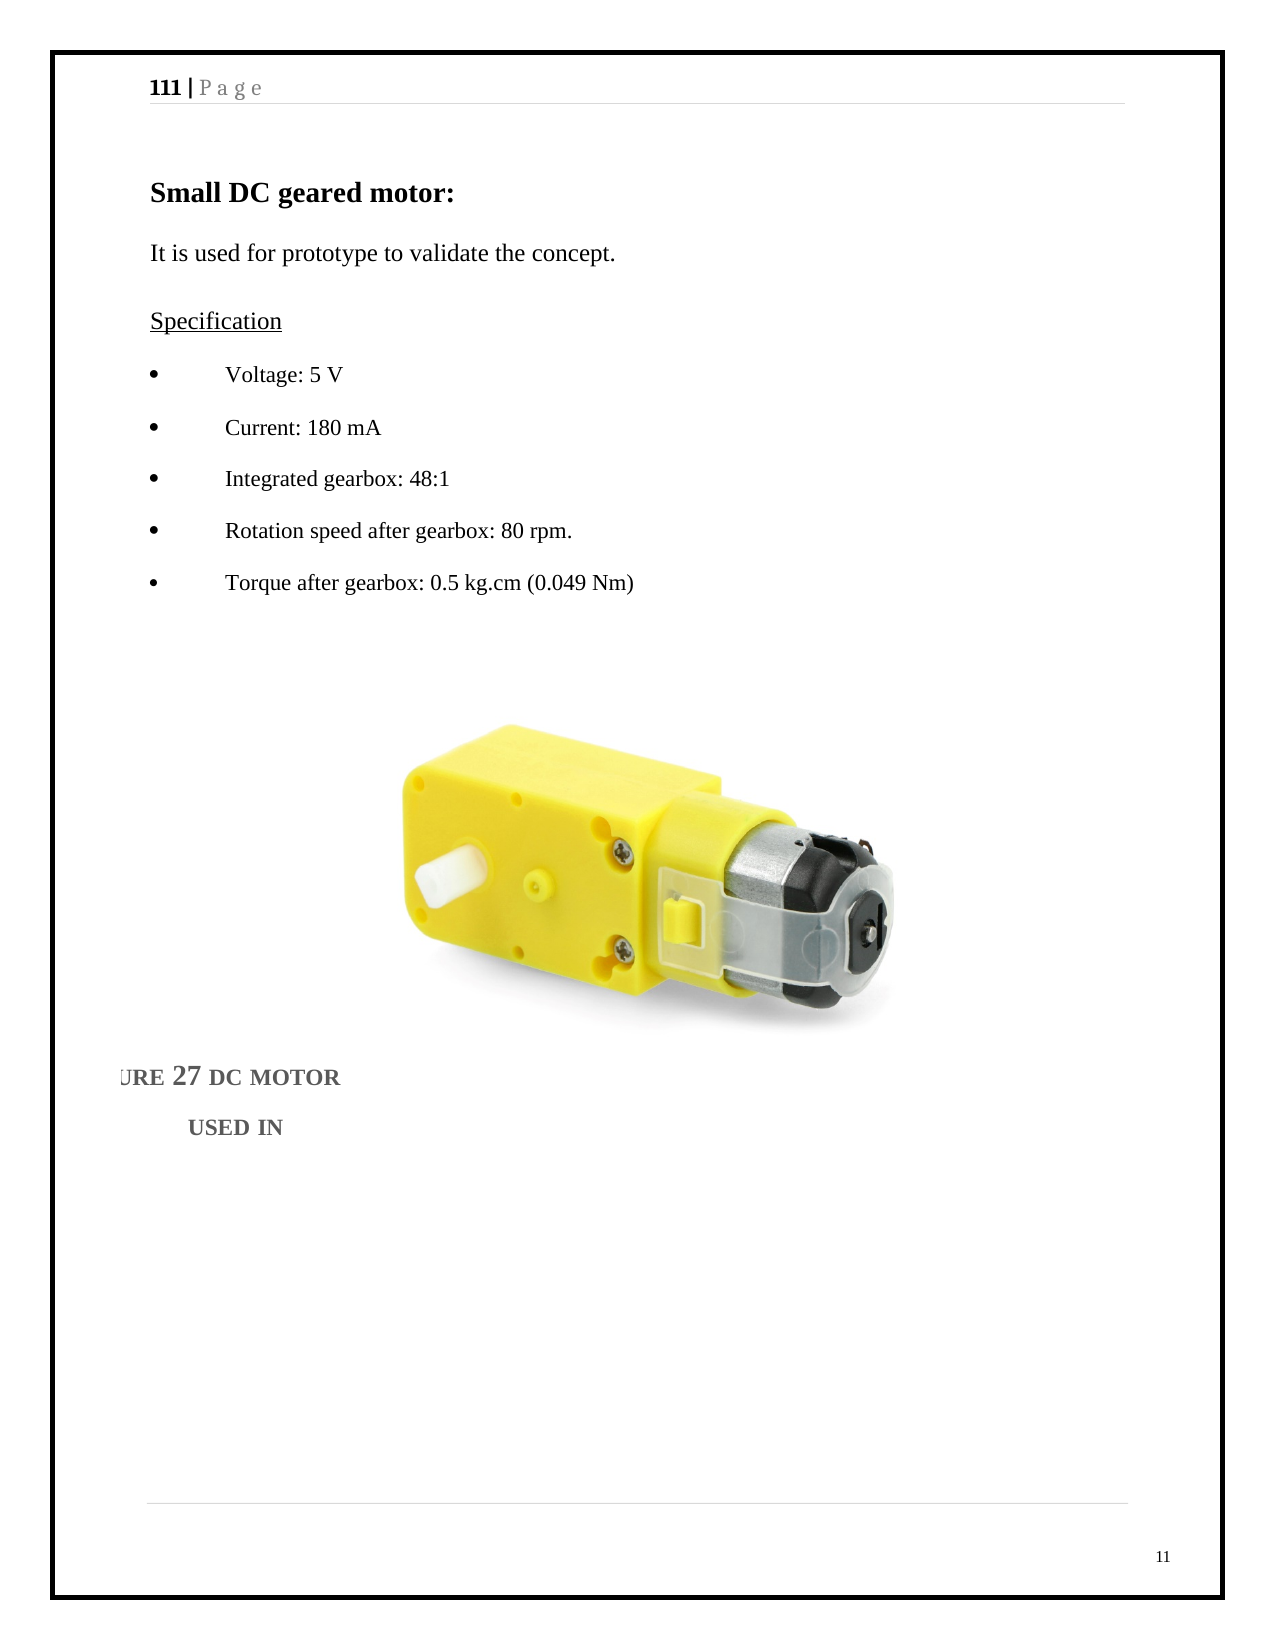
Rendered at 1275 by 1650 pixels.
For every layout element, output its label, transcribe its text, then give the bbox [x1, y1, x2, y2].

list Current: 180 mA [150, 413, 1125, 440]
picture [376, 683, 910, 1051]
list Integrated gearbox: 48:1 [150, 466, 1125, 492]
subtitle Specification [150, 306, 1125, 335]
text It is used for prototype to validate the concept. [150, 238, 1125, 267]
list Rotation speed after gearbox: 80 rpm. [150, 517, 1125, 544]
subtitle Small DC geared motor: [150, 175, 1125, 208]
list Torque after gearbox: 0.5 kg.cm (0.049 Nm) [150, 569, 1125, 596]
list Voltage: 5 V [150, 362, 1125, 388]
